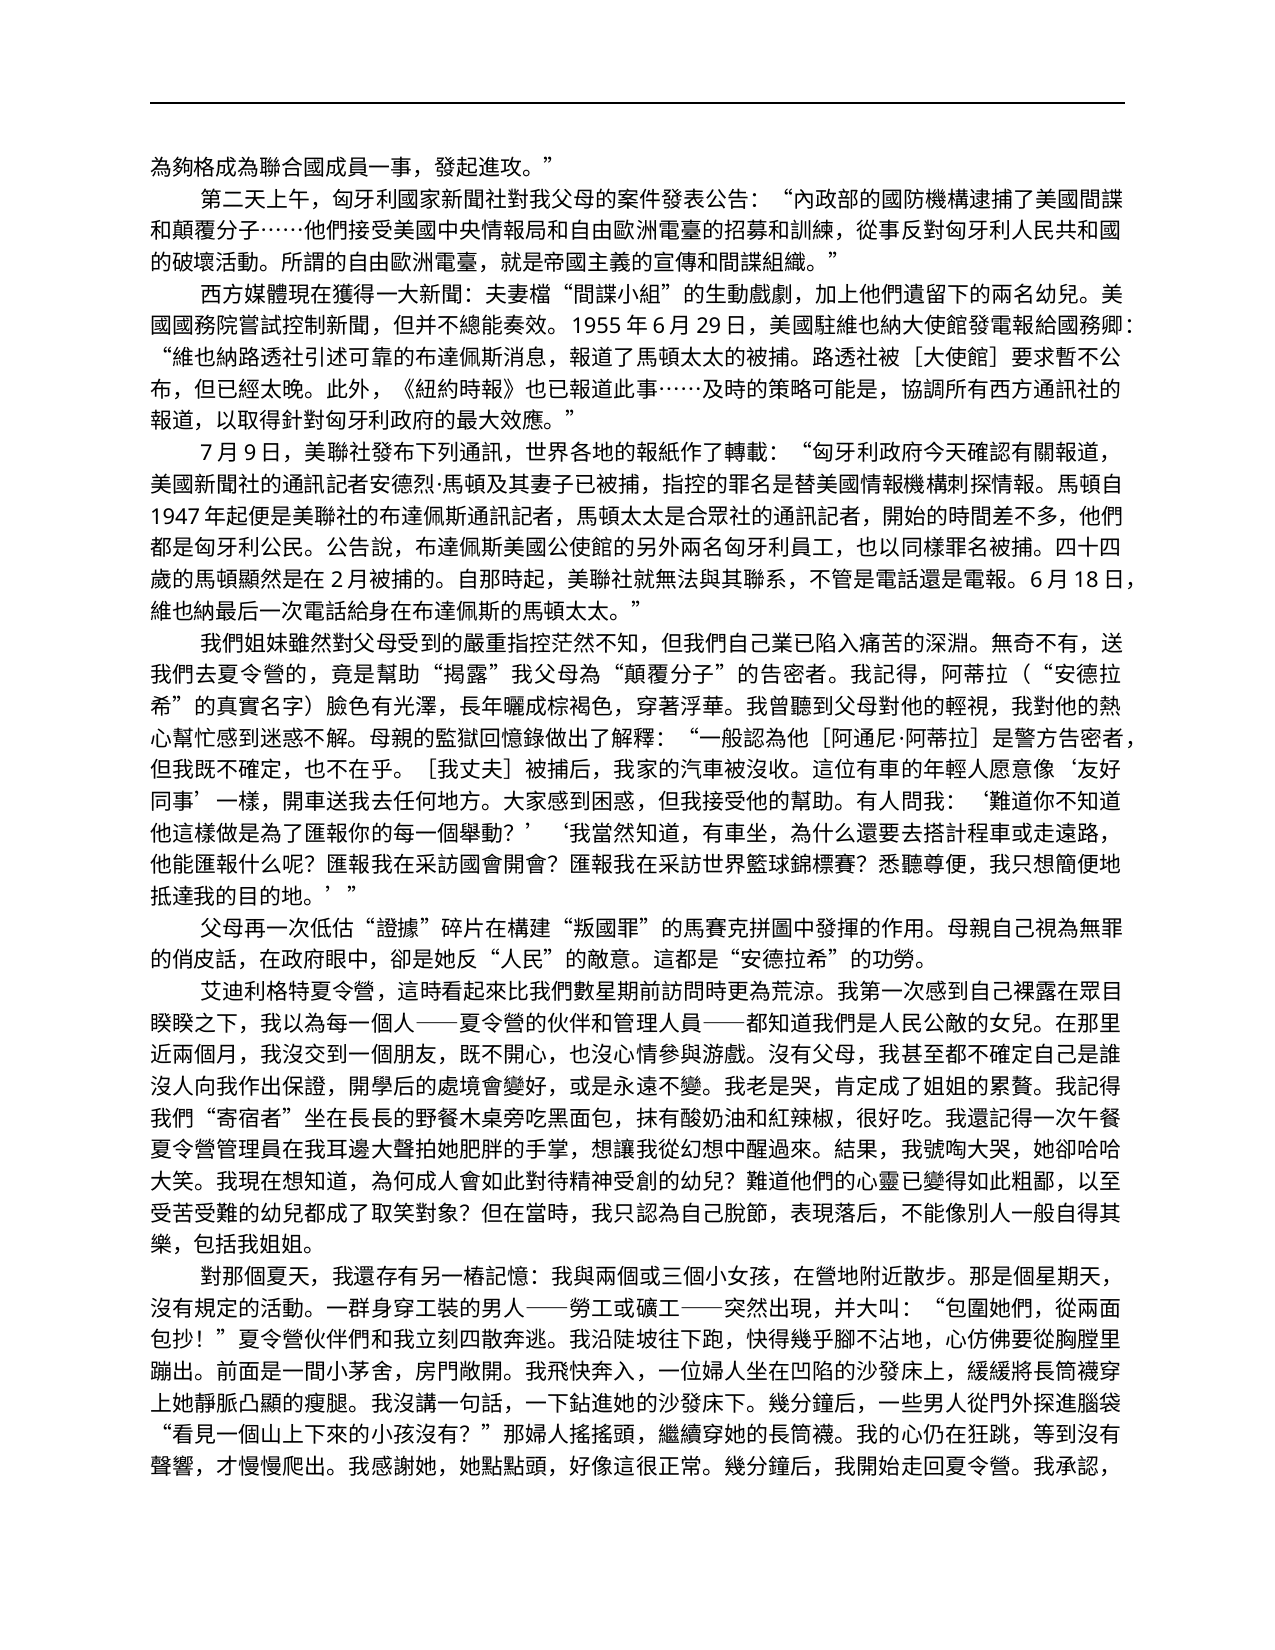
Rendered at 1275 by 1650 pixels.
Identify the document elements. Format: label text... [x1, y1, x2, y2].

text 西方媒體現在獲得一大新聞：夫妻檔“間諜小組”的生動戲劇，加上他們遺留下的兩名幼兒。美國國務院嘗試控制新聞，但并不總能奏效。1955年6月29日，美國駐維也納大使館發電報給國務卿：“維也納路透社引述可靠的布達佩斯消息，報道了馬頓太太的被捕。路透社被［大使館］要求暫不公布，但已經太晚。此外，《紐約時報》也已報道此事……及時的策略可能是，協調所有西方通訊社的報道，以取得針對匈牙利政府的最大效應。” [150, 277, 1125, 435]
text 艾迪利格特夏令營，這時看起來比我們數星期前訪問時更為荒涼。我第一次感到自己裸露在眾目睽睽之下，我以為每一個人——夏令營的伙伴和管理人員——都知道我們是人民公敵的女兒。在那里近兩個月，我沒交到一個朋友，既不開心，也沒心情參與游戲。沒有父母，我甚至都不確定自己是誰。沒人向我作出保證，開學后的處境會變好，或是永遠不變。我老是哭，肯定成了姐姐的累贅。我記得，我們“寄宿者”坐在長長的野餐木桌旁吃黑面包，抹有酸奶油和紅辣椒，很好吃。我還記得一次午餐，夏令營管理員在我耳邊大聲拍她肥胖的手掌，想讓我從幻想中醒過來。結果，我號啕大哭，她卻哈哈大笑。我現在想知道，為何成人會如此對待精神受創的幼兒？難道他們的心靈已變得如此粗鄙，以至受苦受難的幼兒都成了取笑對象？但在當時，我只認為自己脫節，表現落后，不能像別人一般自得其樂，包括我姐姐。 [150, 974, 1125, 1259]
text 我們姐妹雖然對父母受到的嚴重指控茫然不知，但我們自己業已陷入痛苦的深淵。無奇不有，送我們去夏令營的，竟是幫助“揭露”我父母為“顛覆分子”的告密者。我記得，阿蒂拉（“安德拉希”的真實名字）臉色有光澤，長年曬成棕褐色，穿著浮華。我曾聽到父母對他的輕視，我對他的熱心幫忙感到迷惑不解。母親的監獄回憶錄做出了解釋：“一般認為他［阿通尼·阿蒂拉］是警方告密者，但我既不確定，也不在乎。［我丈夫］被捕后，我家的汽車被沒收。這位有車的年輕人愿意像‘友好同事’一樣，開車送我去任何地方。大家感到困惑，但我接受他的幫助。有人問我：‘難道你不知道，他這樣做是為了匯報你的每一個舉動？’‘我當然知道，有車坐，為什么還要去搭計程車或走遠路，他能匯報什么呢？匯報我在采訪國會開會？匯報我在采訪世界籃球錦標賽？悉聽尊便，我只想簡便地抵達我的目的地。’” [150, 626, 1125, 911]
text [150, 1259, 1125, 1481]
text 第二天上午，匈牙利國家新聞社對我父母的案件發表公告：“內政部的國防機構逮捕了美國間諜和顛覆分子……他們接受美國中央情報局和自由歐洲電臺的招募和訓練，從事反對匈牙利人民共和國的破壞活動。所謂的自由歐洲電臺，就是帝國主義的宣傳和間諜組織。” [150, 182, 1125, 277]
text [150, 150, 1125, 182]
text 父母再一次低估“證據”碎片在構建“叛國罪”的馬賽克拼圖中發揮的作用。母親自己視為無罪的俏皮話，在政府眼中，卻是她反“人民”的敵意。這都是“安德拉希”的功勞。 [150, 911, 1125, 974]
text 7月9日，美聯社發布下列通訊，世界各地的報紙作了轉載：“匈牙利政府今天確認有關報道，美國新聞社的通訊記者安德烈·馬頓及其妻子已被捕，指控的罪名是替美國情報機構刺探情報。馬頓自1947年起便是美聯社的布達佩斯通訊記者，馬頓太太是合眾社的通訊記者，開始的時間差不多，他們都是匈牙利公民。公告說，布達佩斯美國公使館的另外兩名匈牙利員工，也以同樣罪名被捕。四十四歲的馬頓顯然是在2月被捕的。自那時起，美聯社就無法與其聯系，不管是電話還是電報。6月18日，維也納最后一次電話給身在布達佩斯的馬頓太太。” [150, 435, 1125, 626]
